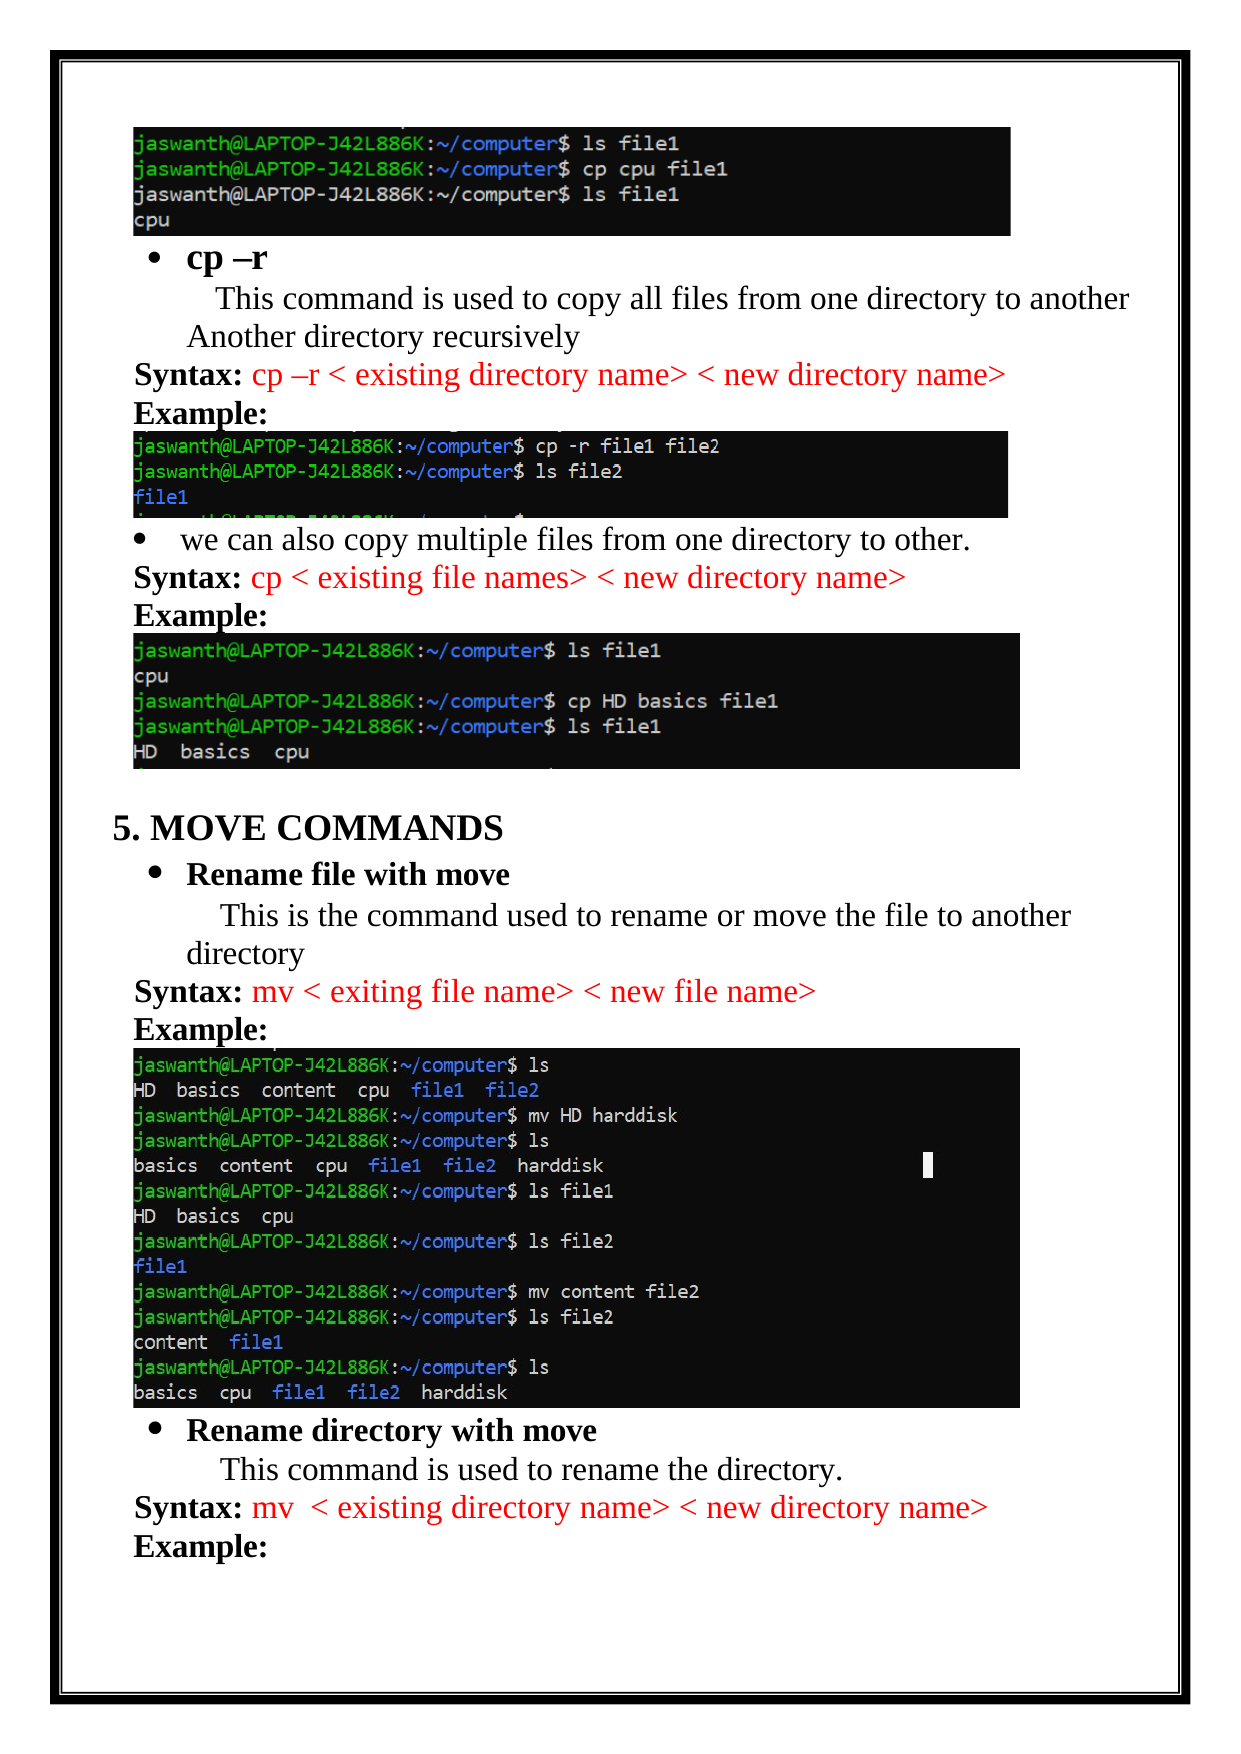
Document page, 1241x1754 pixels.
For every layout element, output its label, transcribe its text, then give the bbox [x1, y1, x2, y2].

picture [133, 431, 1009, 518]
text Syntax: cp –r < existing directory name> < new directory name> [134, 355, 1180, 393]
list we can also copy multiple files from one directory to other. Syntax: cp < existing file names> < new directory name> Example: [133, 519, 971, 633]
text Example: [133, 1010, 1180, 1048]
picture [133, 1048, 1020, 1408]
text This command is used to rename the directory. [219, 1451, 1180, 1488]
list Rename file with move [149, 849, 1180, 895]
text Example: [133, 393, 1180, 431]
text Syntax: mv < existing directory name> < new directory name> [134, 1488, 1180, 1527]
picture [133, 633, 1020, 769]
picture [133, 127, 1011, 236]
subtitle cp –r [149, 236, 1180, 278]
text This is the command used to rename or move the file to another directory [186, 895, 1077, 971]
text Syntax: mv < exiting file name> < new file name> [134, 971, 1180, 1010]
subtitle MOVE COMMANDS [112, 806, 1180, 849]
list Rename directory with move [149, 1407, 1180, 1451]
text Example: [133, 1527, 1180, 1565]
text This command is used to copy all files from one directory to another Another directory recursively [186, 278, 1180, 355]
